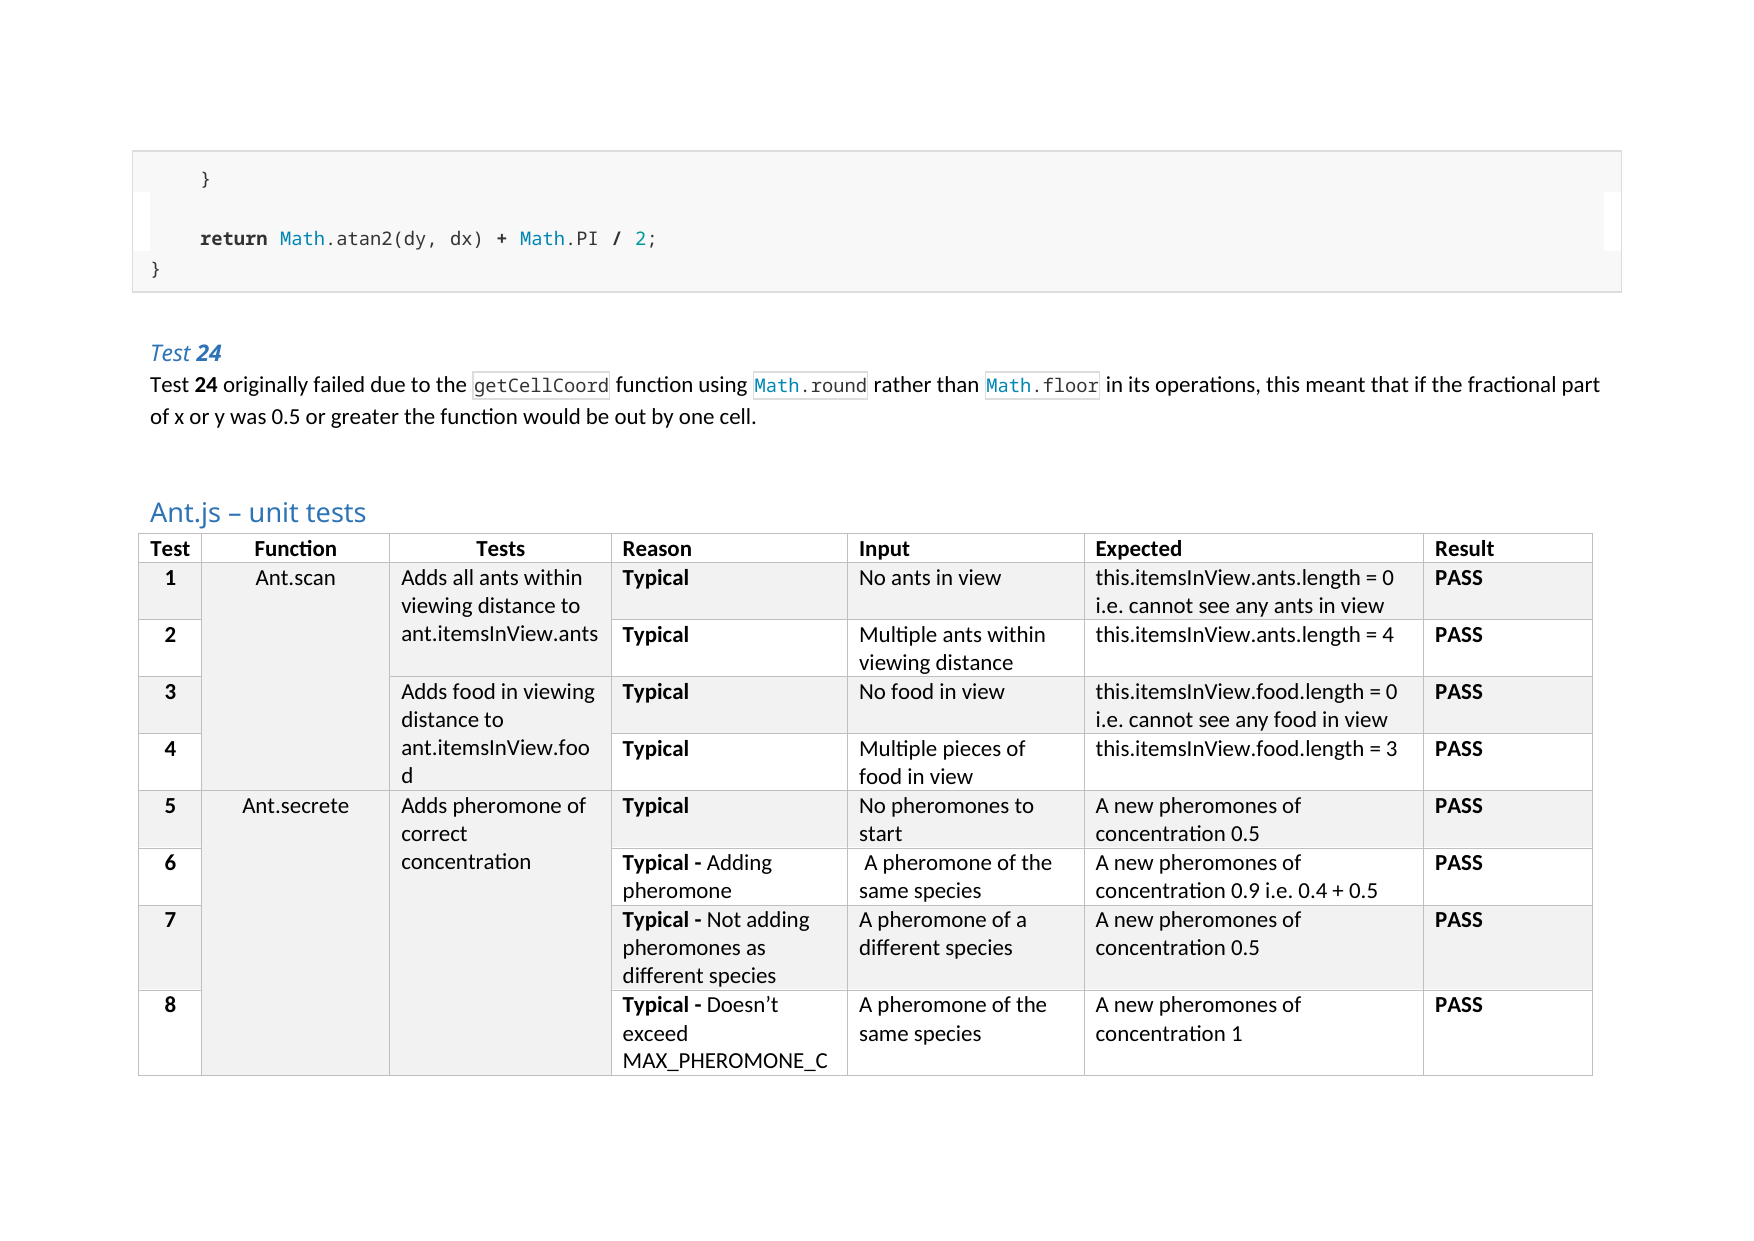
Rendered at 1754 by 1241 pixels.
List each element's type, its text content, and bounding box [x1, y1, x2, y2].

table_cell Typical [612, 563, 847, 619]
table_cell this.itemsInView.ants.length = 0 i.e. cannot see any ants in view [1085, 563, 1423, 619]
table_cell 7 [139, 906, 201, 989]
text } [133, 152, 1621, 192]
table_cell PASS [1424, 791, 1592, 847]
table_cell 2 [139, 620, 201, 676]
table_cell Ant.scan [202, 563, 389, 790]
table_cell Multiple ants within viewing distance [848, 620, 1084, 676]
table_cell No food in view [848, 677, 1084, 733]
table_cell 8 [139, 991, 201, 1075]
table_cell PASS [1424, 563, 1592, 619]
table_cell this.itemsInView.ants.length = 4 [1085, 620, 1423, 676]
table_cell A pheromone of the same species [848, 849, 1084, 904]
table_cell 4 [139, 734, 201, 790]
table_cell Typical [612, 677, 847, 733]
table_header Expected [1085, 534, 1423, 562]
text } [133, 239, 1621, 291]
table_cell A pheromone of a different species [848, 906, 1084, 989]
table_cell 3 [139, 677, 201, 733]
table_cell PASS [1424, 849, 1592, 904]
table_cell A new pheromones of concentration 1 [1085, 991, 1423, 1075]
table_cell 1 [139, 563, 201, 619]
table_cell Adds all ants within viewing distance to ant.itemsInView.ants [390, 563, 611, 676]
table_cell No ants in view [848, 563, 1084, 619]
text return Math.atan2(dy, dx) + Math.PI / 2; [150, 221, 1604, 239]
text Test 24 originally failed due to the getCellCoord function using Math.round rather than Math.floor in its operations, this meant that if the fractional part of x or y was 0.5 or greater the function would be out by one cell. [150, 371, 1604, 430]
table_header Reason [612, 534, 847, 562]
table_cell Typical [612, 734, 847, 790]
table_cell No pheromones to start [848, 791, 1084, 847]
table_cell Typical [612, 791, 847, 847]
table_header Tests [390, 534, 611, 562]
subtitle Test 24 [150, 337, 1604, 368]
table_cell PASS [1424, 677, 1592, 733]
table_cell A pheromone of the same species [848, 991, 1084, 1075]
table_cell Typical - Not adding pheromones as different species [612, 906, 847, 989]
table_cell PASS [1424, 991, 1592, 1075]
table_cell PASS [1424, 734, 1592, 790]
table_cell this.itemsInView.food.length = 3 [1085, 734, 1423, 790]
table_cell 5 [139, 791, 201, 847]
table_header Function [202, 534, 389, 562]
table_cell this.itemsInView.food.length = 0 i.e. cannot see any food in view [1085, 677, 1423, 733]
table_cell Adds pheromone of correct concentration [390, 791, 611, 1075]
table_cell PASS [1424, 620, 1592, 676]
table_cell PASS [1424, 906, 1592, 989]
table_cell 6 [139, 849, 201, 904]
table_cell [612, 991, 847, 1075]
table_header Result [1424, 534, 1592, 562]
table_cell Typical [612, 620, 847, 676]
table_cell A new pheromones of concentration 0.5 [1085, 906, 1423, 989]
table_cell A new pheromones of concentration 0.9 i.e. 0.4 + 0.5 [1085, 849, 1423, 904]
table_cell Adds food in viewing distance to ant.itemsInView.food [390, 677, 611, 790]
table_cell A new pheromones of concentration 0.5 [1085, 791, 1423, 847]
table_cell Ant.secrete [202, 791, 389, 1075]
table_cell Typical - Adding pheromone [612, 849, 847, 904]
subtitle Ant.js – unit tests [150, 493, 1604, 530]
table_cell Multiple pieces of food in view [848, 734, 1084, 790]
table_header Input [848, 534, 1084, 562]
